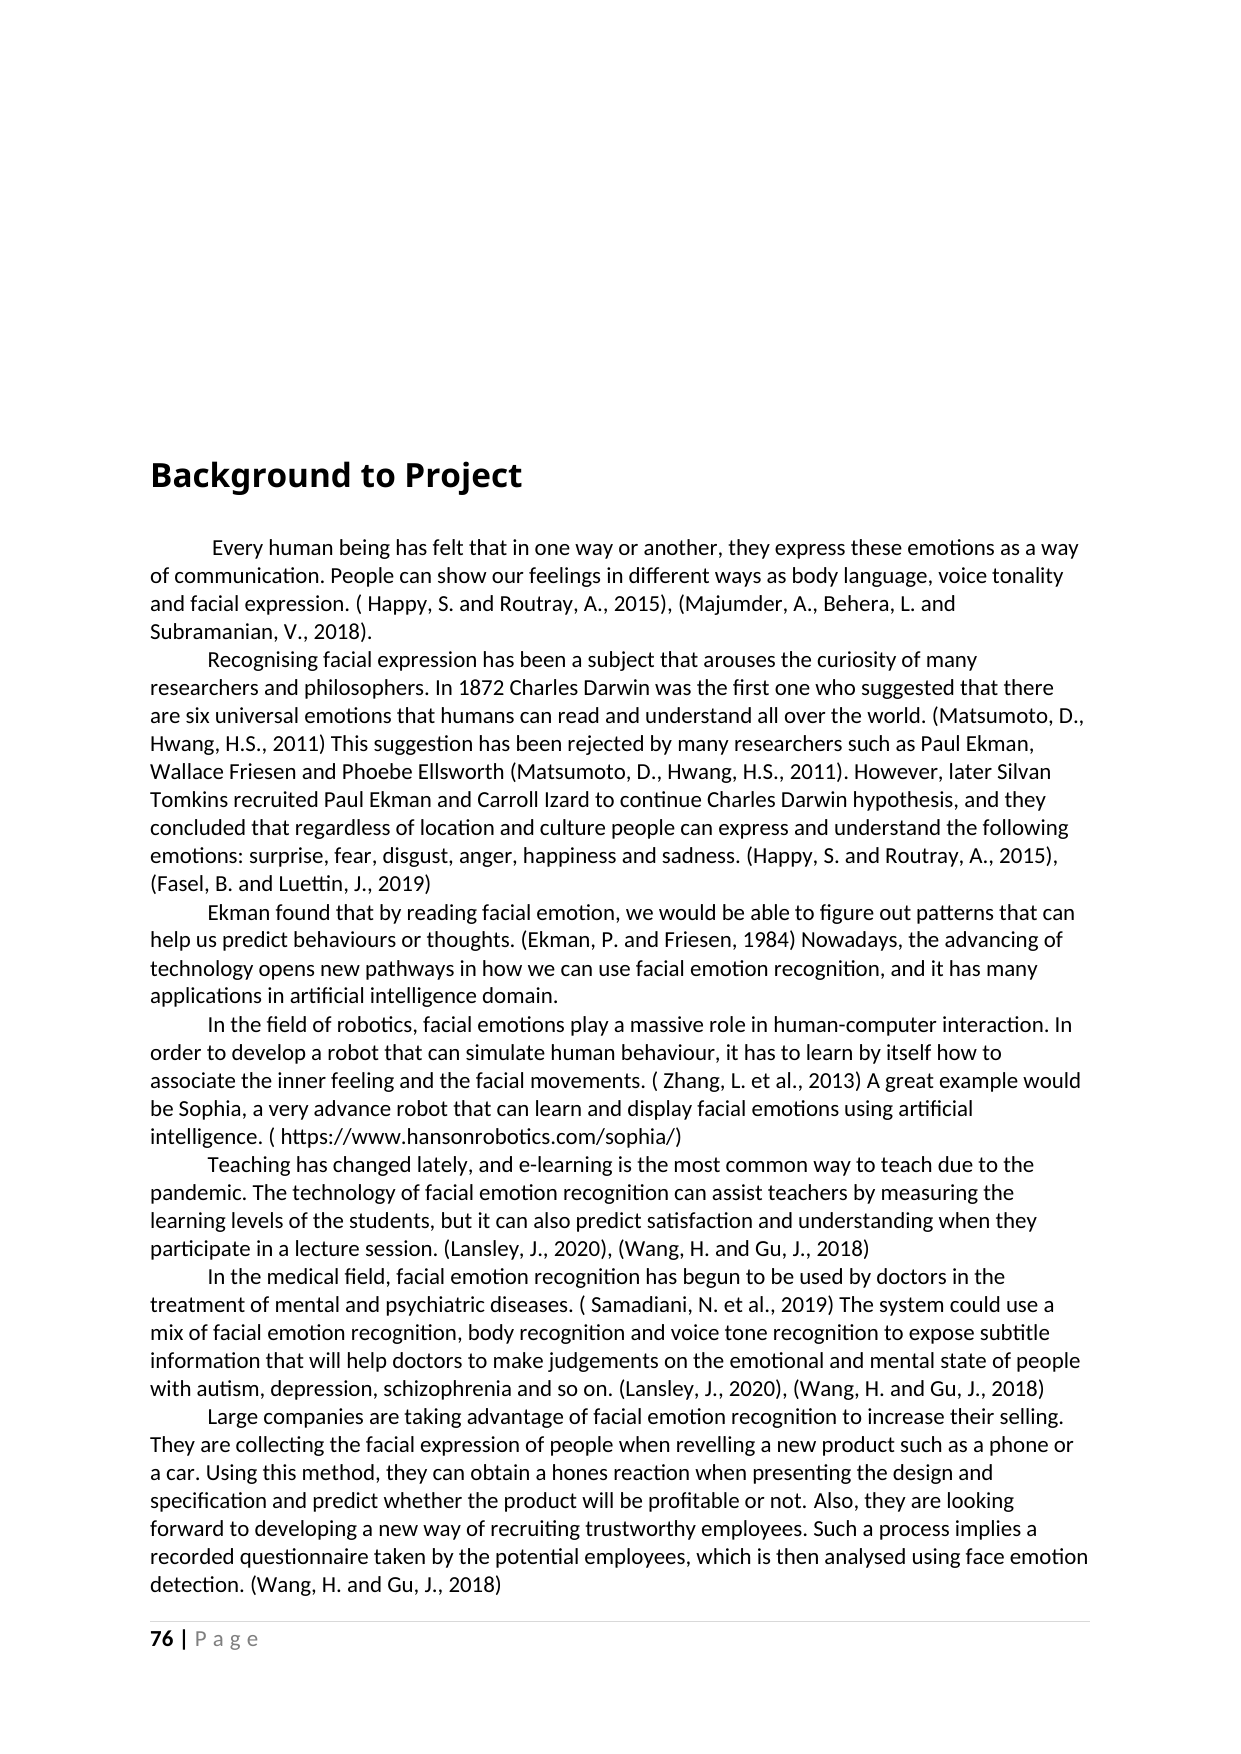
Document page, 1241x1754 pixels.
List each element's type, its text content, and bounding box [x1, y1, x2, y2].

text In the medical field, facial emotion recognition has begun to be used by doctors in the treatment of mental and psychiatric diseases. ( Samadiani, N. et al., 2019) The system could use a mix of facial emotion recognition, body recognition and voice tone recognition to expose subtitle information that will help doctors to make judgements on the emotional and mental state of people with autism, depression, schizophrenia and so on. (Lansley, J., 2020), (Wang, H. and Gu, J., 2018) [150, 1262, 1090, 1402]
text Ekman found that by reading facial emotion, we would be able to figure out patterns that can help us predict behaviours or thoughts. (Ekman, P. and Friesen, 1984) Nowadays, the advancing of technology opens new pathways in how we can use facial emotion recognition, and it has many applications in artificial intelligence domain. [150, 898, 1090, 1010]
text Large companies are taking advantage of facial emotion recognition to increase their selling. They are collecting the facial expression of people when revelling a new product such as a phone or a car. Using this method, they can obtain a hones reaction when presenting the design and specification and predict whether the product will be profitable or not. Also, they are looking forward to developing a new way of recruiting trustworthy employees. Such a process implies a recorded questionnaire taken by the potential employees, which is then analysed using face emotion detection. (Wang, H. and Gu, J., 2018) [150, 1402, 1090, 1598]
text In the field of robotics, facial emotions play a massive role in human-computer interaction. In order to develop a robot that can simulate human behaviour, it has to learn by itself how to associate the inner feeling and the facial movements. ( Zhang, L. et al., 2013) A great example would be Sophia, a very advance robot that can learn and display facial emotions using artificial intelligence. ( https://www.hansonrobotics.com/sophia/) [150, 1010, 1090, 1150]
text Every human being has felt that in one way or another, they express these emotions as a way of communication. People can show our feelings in different ways as body language, voice tonality and facial expression. ( Happy, S. and Routray, A., 2015), (Majumder, A., Behera, L. and Subramanian, V., 2018). [150, 531, 1090, 645]
text Recognising facial expression has been a subject that arouses the curiosity of many researchers and philosophers. In 1872 Charles Darwin was the first one who suggested that there are six universal emotions that humans can read and understand all over the world. (Matsumoto, D., Hwang, H.S., 2011) This suggestion has been rejected by many researchers such as Paul Ekman, Wallace Friesen and Phoebe Ellsworth (Matsumoto, D., Hwang, H.S., 2011). However, later Silvan Tomkins recruited Paul Ekman and Carroll Izard to continue Charles Darwin hypothesis, and they concluded that regardless of location and culture people can express and understand the following emotions: surprise, fear, disgust, anger, happiness and sadness. (Happy, S. and Routray, A., 2015), (Fasel, B. and Luettin, J., 2019) [150, 645, 1090, 898]
text Background to Project [150, 451, 1090, 497]
text Teaching has changed lately, and e-learning is the most common way to teach due to the pandemic. The technology of facial emotion recognition can assist teachers by measuring the learning levels of the students, but it can also predict satisfaction and understanding when they participate in a lecture session. (Lansley, J., 2020), (Wang, H. and Gu, J., 2018) [150, 1150, 1090, 1262]
